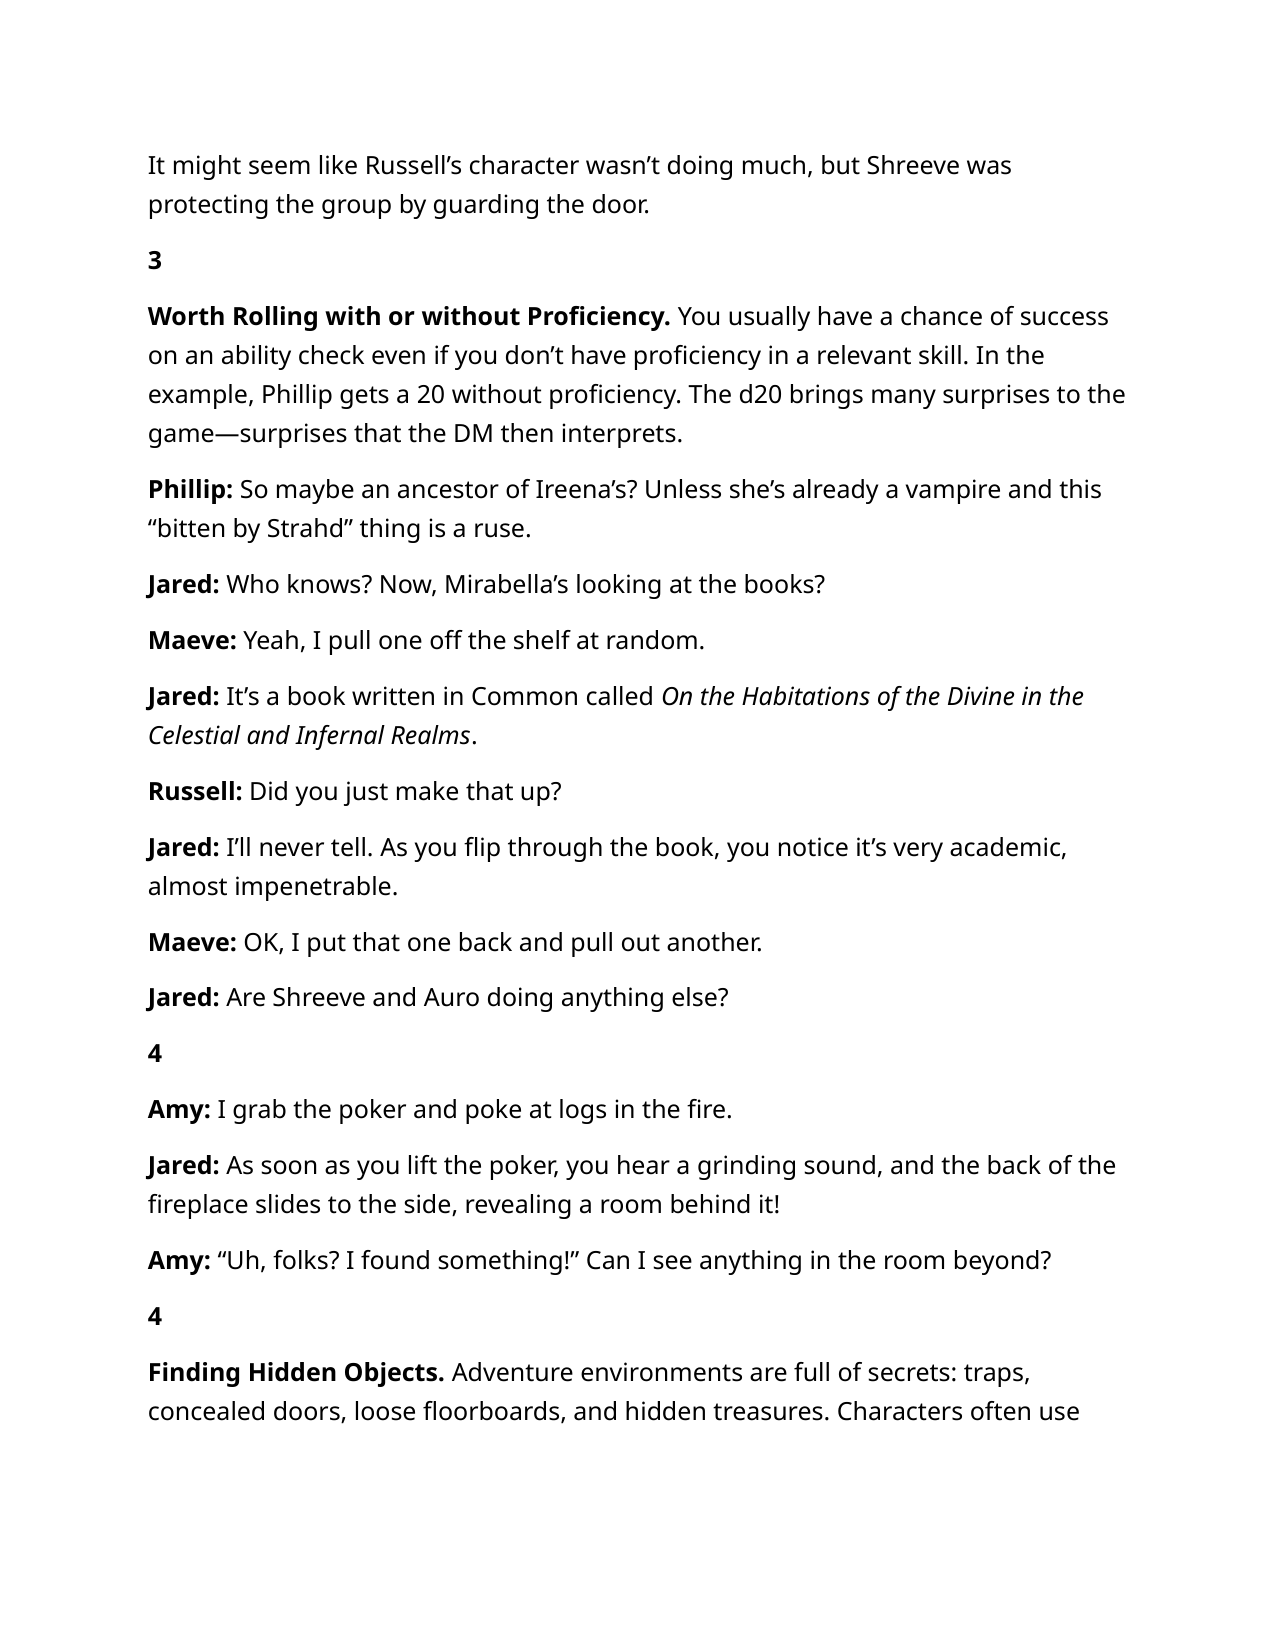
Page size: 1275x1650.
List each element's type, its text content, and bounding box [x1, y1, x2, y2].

text Jared: It’s a book written in Common called On the Habitations of the Divine in the Celestial and Infernal Realms. [148, 678, 1127, 752]
text 4 [148, 1298, 1127, 1332]
text Jared: Who knows? Now, Mirabella’s looking at the books? [148, 567, 1127, 601]
text Phillip: So maybe an ancestor of Ireena’s? Unless she’s already a vampire and this “bitten by Strahd” thing is a ruse. [148, 472, 1127, 545]
text Jared: I’ll never tell. As you flip through the book, you notice it’s very academic, almost impenetrable. [148, 829, 1127, 902]
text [148, 148, 1127, 221]
text Jared: Are Shreeve and Auro doing anything else? [148, 980, 1127, 1014]
text Russell: Did you just make that up? [148, 773, 1127, 807]
text Jared: As soon as you lift the poker, you hear a grinding sound, and the back of the fireplace slides to the side, revealing a room behind it! [148, 1148, 1127, 1221]
text Amy: “Uh, folks? I found something!” Can I see anything in the room beyond? [148, 1243, 1127, 1277]
text Maeve: Yeah, I pull one off the shelf at random. [148, 623, 1127, 657]
text 4 [148, 1036, 1127, 1070]
text 3 [148, 243, 1127, 277]
text Amy: I grab the poker and poke at logs in the fire. [148, 1092, 1127, 1126]
text Worth Rolling with or without Proficiency. You usually have a chance of success on an ability check even if you don’t have proficiency in a relevant skill. In the example, Phillip gets a 20 without proficiency. The d20 brings many surprises to the game—surprises that the DM then interprets. [148, 298, 1127, 450]
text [148, 1354, 1127, 1427]
text Maeve: OK, I put that one back and pull out another. [148, 924, 1127, 958]
